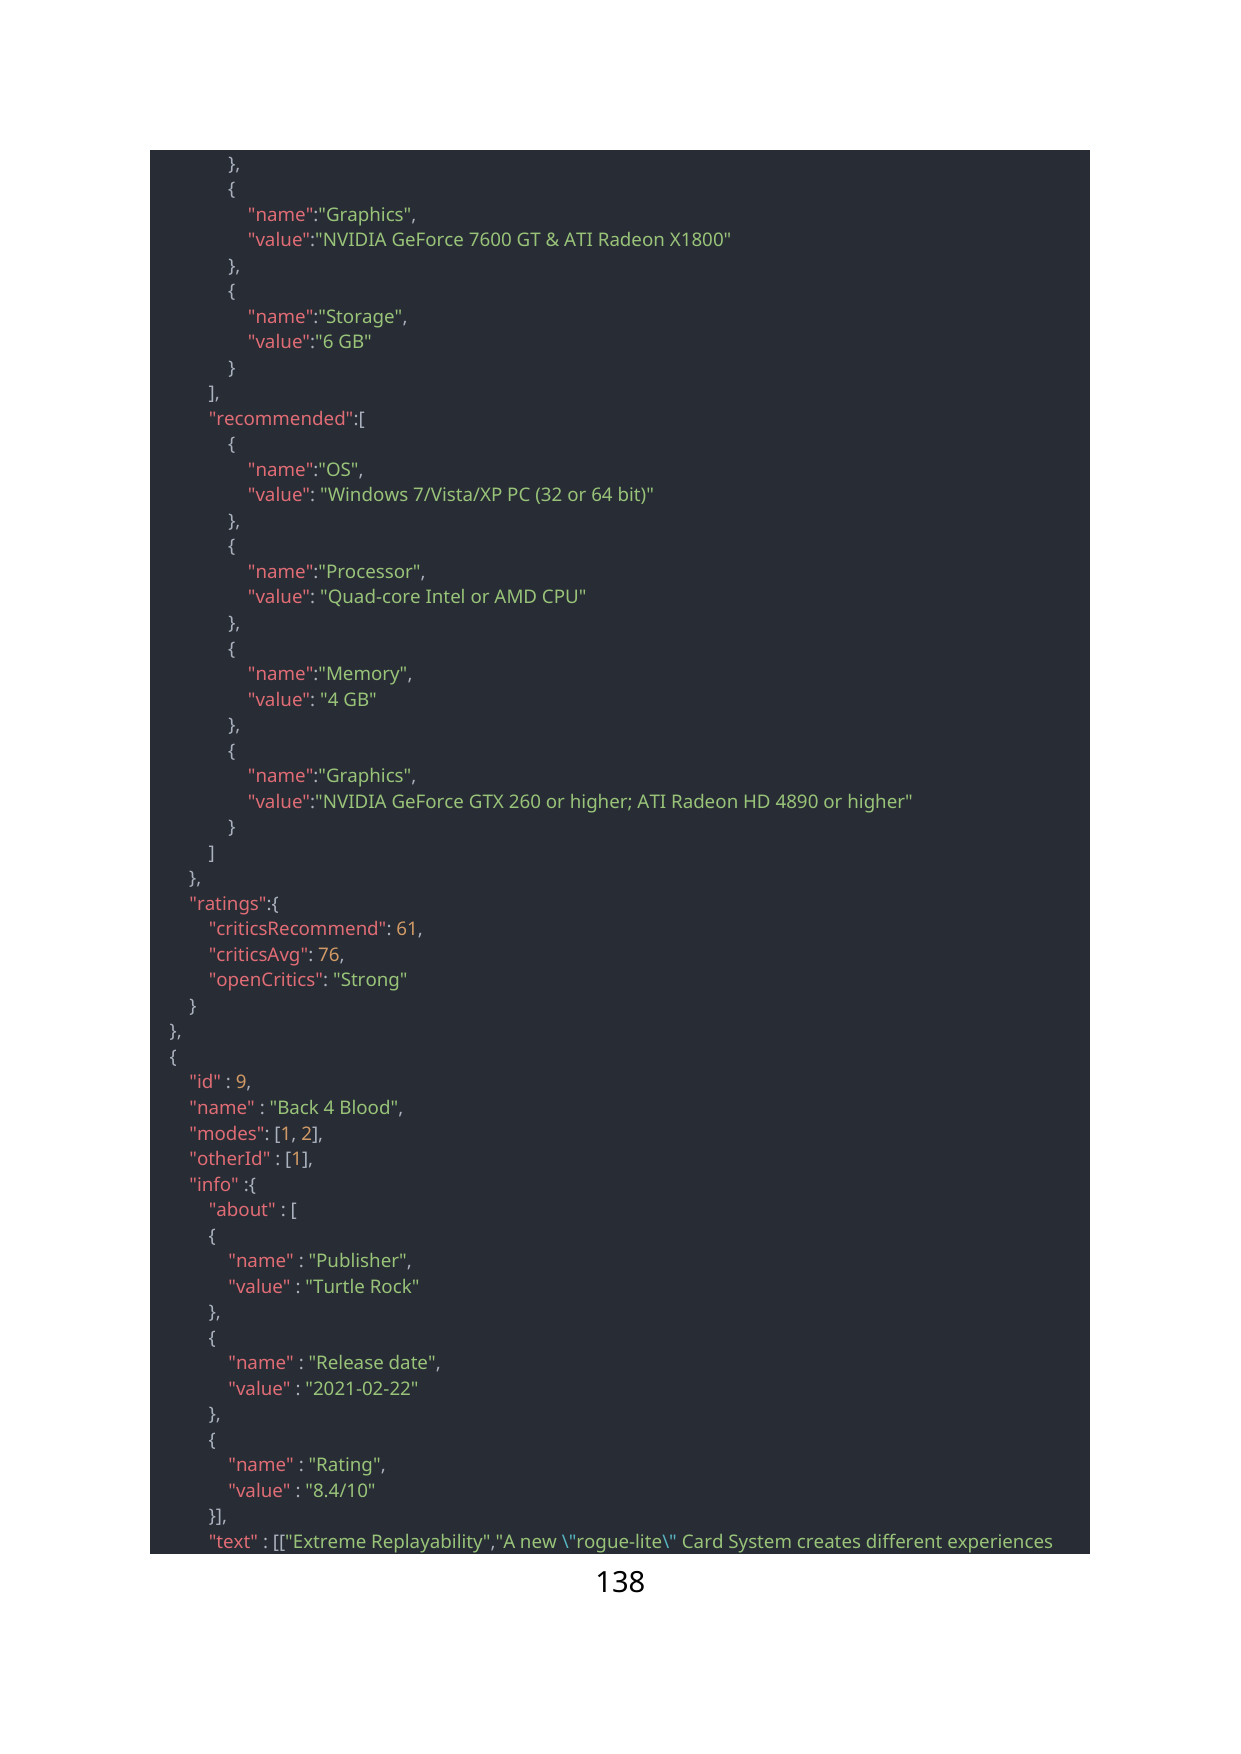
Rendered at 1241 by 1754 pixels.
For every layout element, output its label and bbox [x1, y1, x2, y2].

text [150, 150, 1090, 1554]
